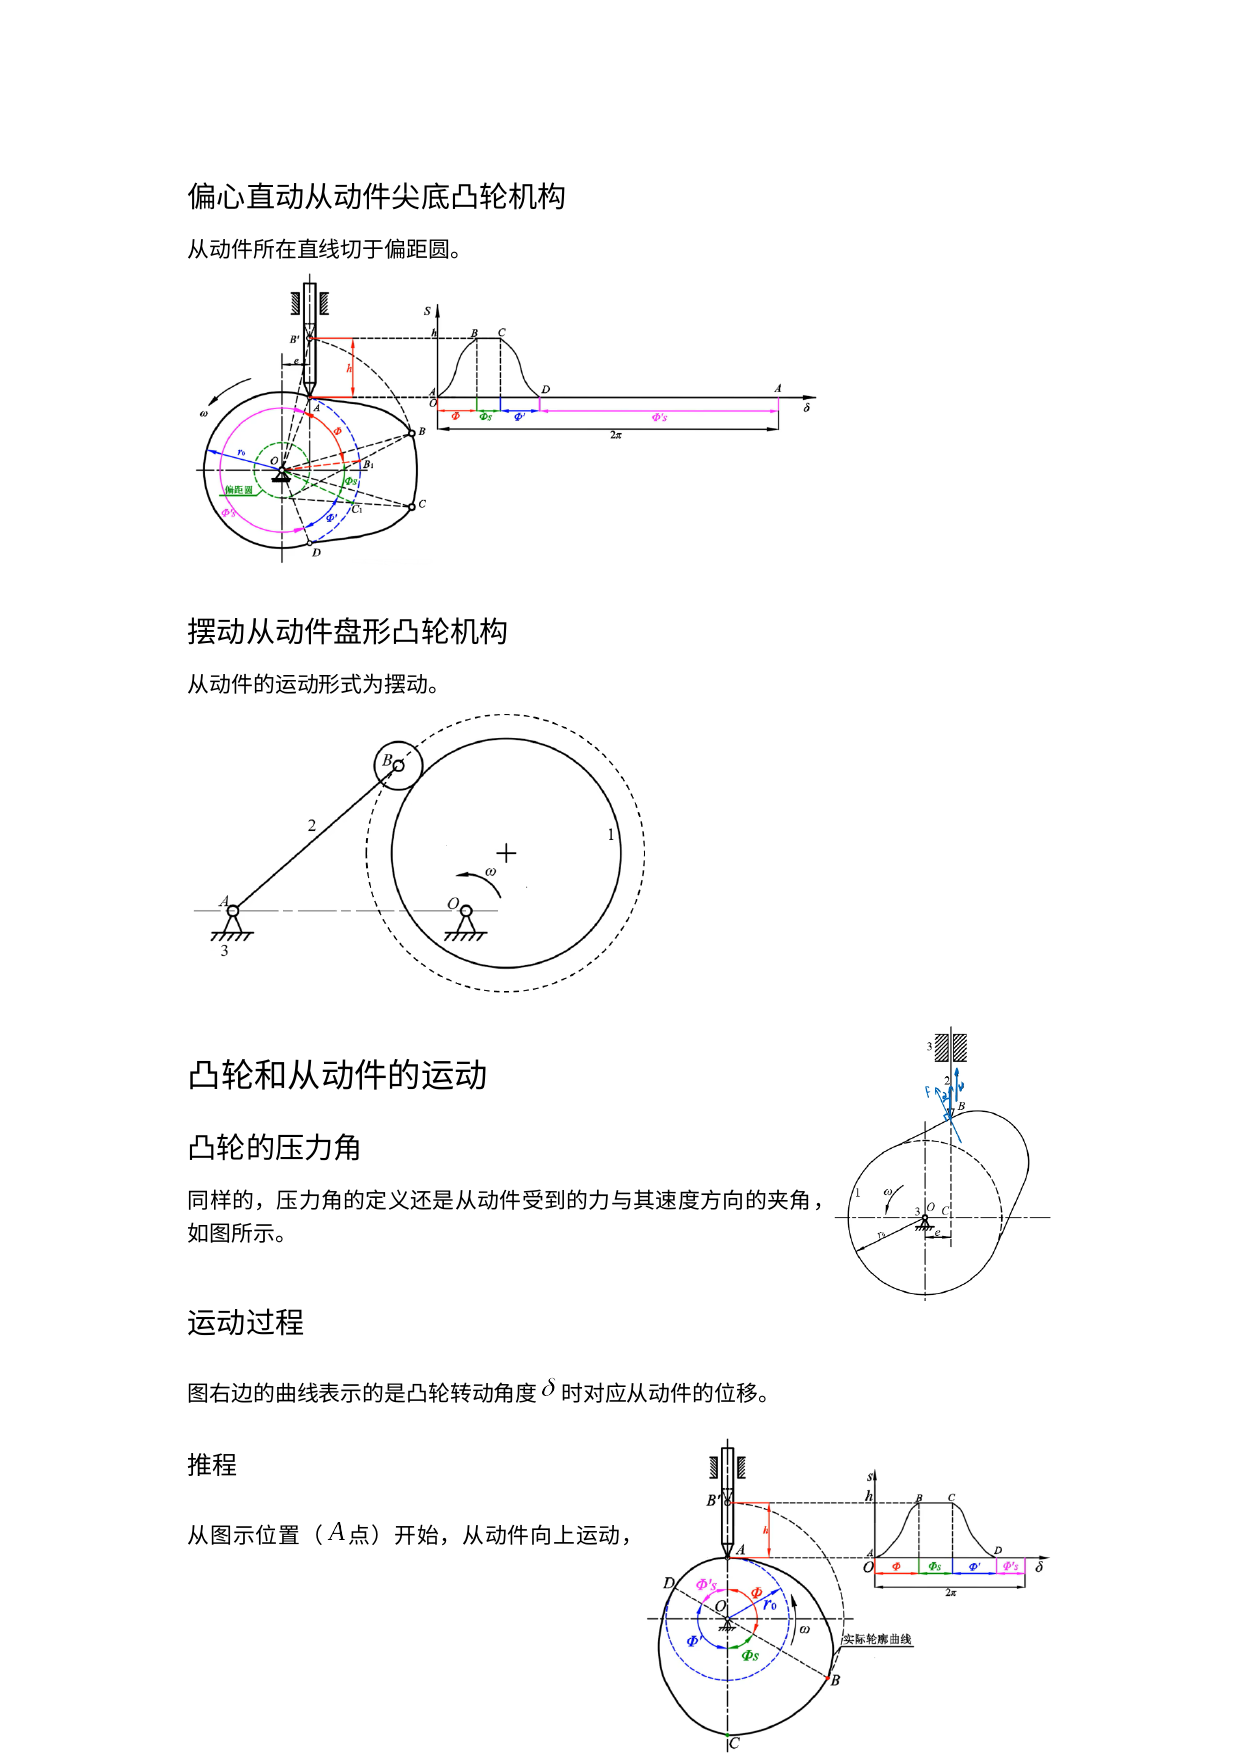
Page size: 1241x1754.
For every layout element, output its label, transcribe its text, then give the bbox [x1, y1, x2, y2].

subtitle 运动过程 [187, 1289, 1053, 1354]
subtitle 凸轮的压力角 [187, 1114, 832, 1179]
text 从图示位置（点）开始，从动件向上运动，在从动件与凸轮段接触时从动件上升，此段运动称为推程。推程对应的凸轮转动的角度称为推程运动角。用字母表示 [187, 1500, 640, 1565]
text 从动件所在直线切于偏距圆。 [187, 231, 1053, 264]
text 图右边的曲线表示的是凸轮转动角度时对应从动件的位移。 [187, 1358, 1053, 1423]
subtitle 推程 [187, 1431, 1053, 1496]
picture [832, 1026, 1053, 1301]
picture [187, 705, 652, 1000]
picture [187, 271, 822, 566]
subtitle 偏心直动从动件尖底凸轮机构 [187, 162, 1053, 227]
picture [640, 1436, 1053, 1754]
text 同样的，压力角的定义还是从动件受到的力与其速度方向的夹角，如图所示。 [187, 1183, 832, 1248]
text 从动件的运动形式为摆动。 [187, 666, 1053, 699]
